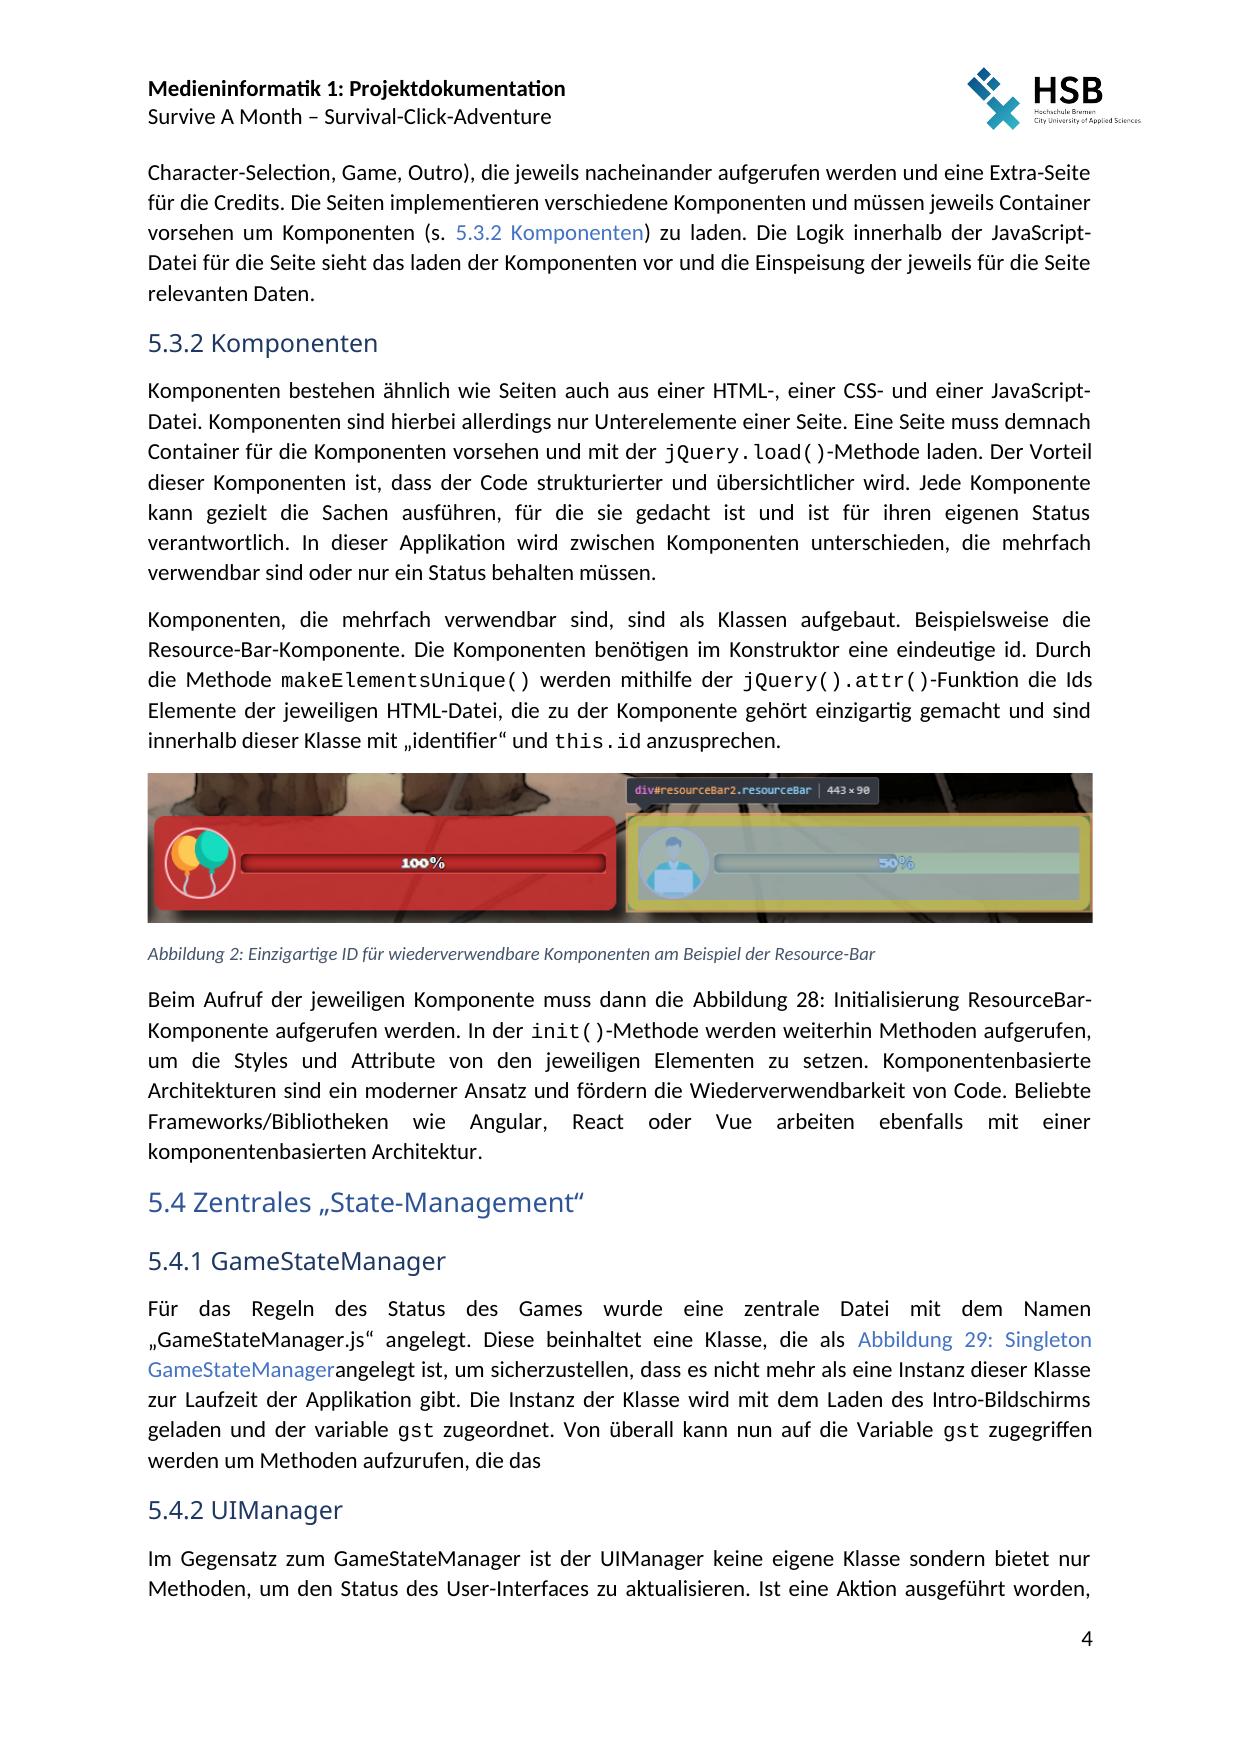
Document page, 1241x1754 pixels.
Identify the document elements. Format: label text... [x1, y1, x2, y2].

text Abbildung 2: Einzigartige ID für wiederverwendbare Komponenten am Beispiel der Resource-Bar [148, 942, 1093, 965]
subtitle 5.4.2 UIManager [148, 1493, 1093, 1527]
picture [950, 50, 1158, 147]
text Komponenten bestehen ähnlich wie Seiten auch aus einer HTML-, einer CSS- und einer JavaScript-Datei. Komponenten sind hierbei allerdings nur Unterelemente einer Seite. Eine Seite muss demnach Container für die Komponenten vorsehen und mit der jQuery.load()-Methode laden. Der Vorteil dieser Komponenten ist, dass der Code strukturierter und übersichtlicher wird. Jede Komponente kann gezielt die Sachen ausführen, für die sie gedacht ist und ist für ihren eigenen Status verantwortlich. In dieser Applikation wird zwischen Komponenten unterschieden, die mehrfach verwendbar sind oder nur ein Status behalten müssen. [148, 377, 1093, 586]
text Für das Regeln des Status des Games wurde eine zentrale Datei mit dem Namen „GameStateManager.js“ angelegt. Diese beinhaltet eine Klasse, die als Singleton angelegt ist, um sicherzustellen, dass es nicht mehr als eine Instanz dieser Klasse zur Laufzeit der Applikation gibt. Die Instanz der Klasse wird mit dem Laden des Intro-Bildschirms geladen und der variable gst zugeordnet. Von überall kann nun auf die Variable gst zugegriffen werden um Methoden aufzurufen, die das [148, 1294, 1093, 1474]
subtitle 5.3.2 Komponenten [148, 326, 1093, 359]
text Beim Aufruf der jeweiligen Komponente muss dann die init()-Methode im Callback der jQuery().load()-Methode aufgerufen werden. In der init()-Methode werden weiterhin Methoden aufgerufen, um die Styles und Attribute von den jeweiligen Elementen zu setzen. Komponentenbasierte Architekturen sind ein moderner Ansatz und fördern die Wiederverwendbarkeit von Code. Beliebte Frameworks/Bibliotheken wie Angular, React oder Vue arbeiten ebenfalls mit einer komponentenbasierten Architektur. [148, 986, 1093, 1165]
picture [147, 773, 1093, 923]
subtitle 5.4 Zentrales „State-Management“ [148, 1184, 1093, 1221]
subtitle 5.4.1 GameStateManager [148, 1243, 1093, 1277]
text Komponenten, die mehrfach verwendbar sind, sind als Klassen aufgebaut. Beispielsweise die Resource-Bar-Komponente. Die Komponenten benötigen im Konstruktor eine eindeutige id. Durch die Methode makeElementsUnique() werden mithilfe der jQuery().attr()-Funktion die Ids Elemente der jeweiligen HTML-Datei, die zu der Komponente gehört einzigartig gemacht und sind innerhalb dieser Klasse mit „identifier“ und this.id anzusprechen. [148, 605, 1093, 755]
